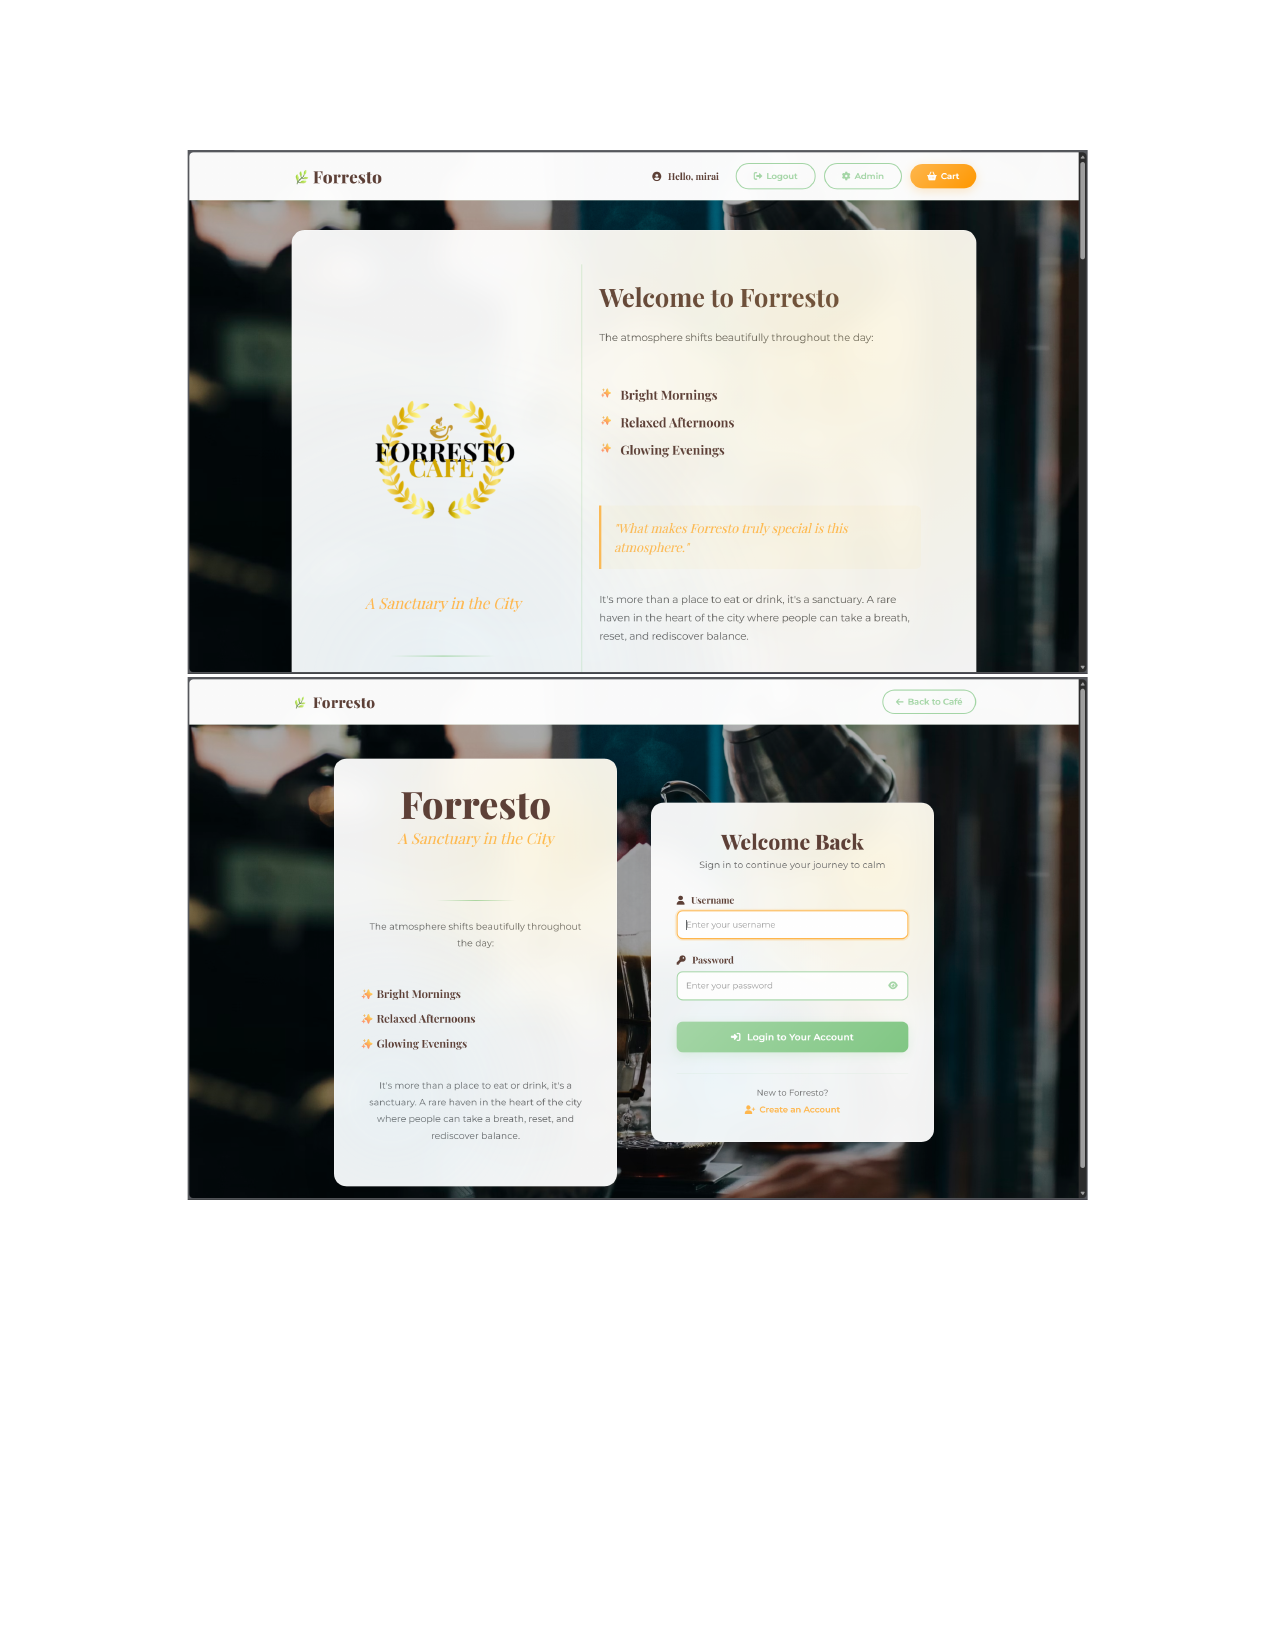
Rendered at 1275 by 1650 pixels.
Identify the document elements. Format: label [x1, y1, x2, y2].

picture [187, 150, 1088, 674]
picture [187, 677, 1088, 1200]
